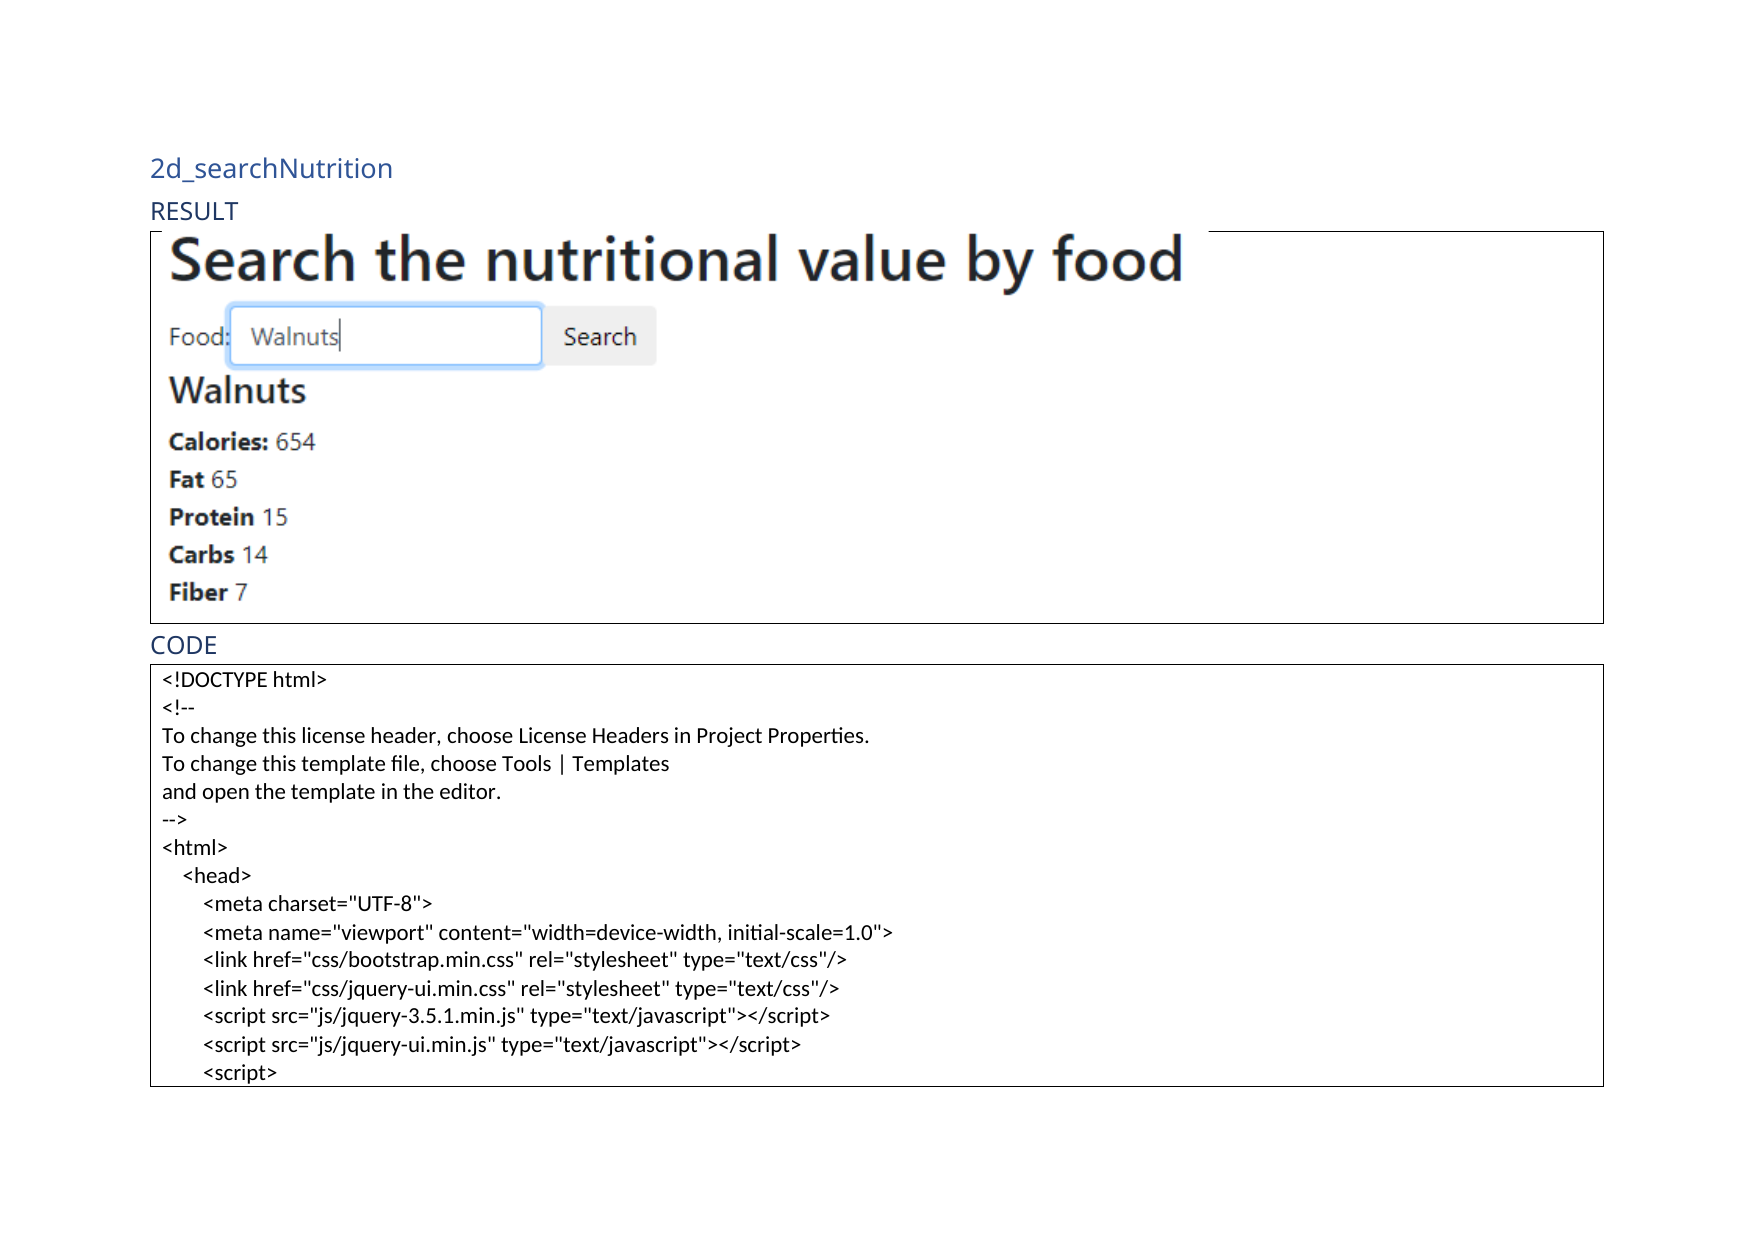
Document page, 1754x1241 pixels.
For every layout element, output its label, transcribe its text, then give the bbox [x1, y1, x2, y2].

table_header [1209, 232, 1603, 622]
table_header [151, 665, 1603, 1086]
table_header [151, 232, 161, 622]
subtitle 2d_searchNutrition [150, 150, 1604, 187]
subtitle CODE [150, 628, 1604, 662]
picture [161, 231, 1209, 623]
subtitle RESULT [150, 194, 1604, 228]
